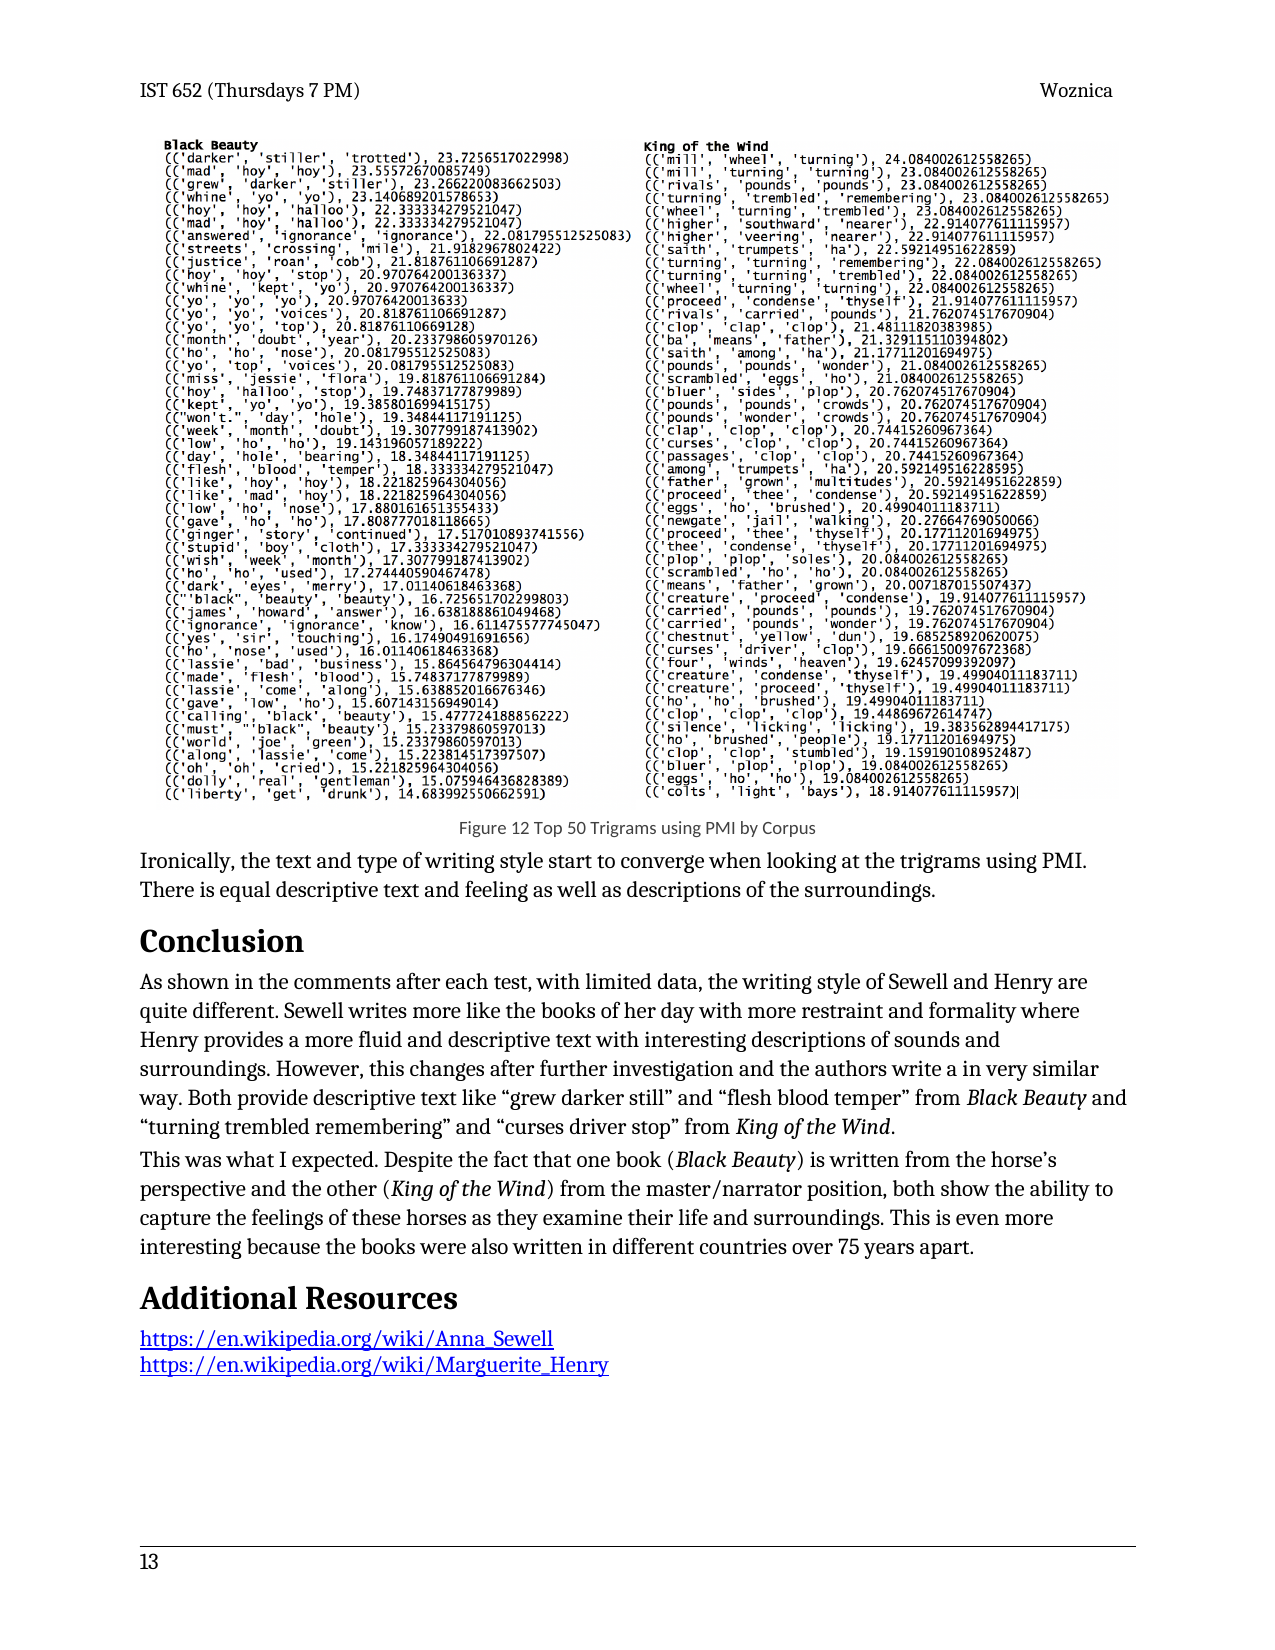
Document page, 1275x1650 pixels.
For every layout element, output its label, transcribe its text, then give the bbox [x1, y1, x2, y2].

text https://en.wikipedia.org/wiki/Anna_Sewell [139, 1326, 1136, 1352]
text Ironically, the text and type of writing style start to converge when looking at the trigrams using PMI. There is equal descriptive text and feeling as well as descriptions of the surroundings. [139, 847, 1136, 903]
text Figure Top 50 Trigrams using PMI by Corpus [229, 816, 1046, 839]
subtitle Additional Resources [139, 1279, 1136, 1317]
text https://en.wikipedia.org/wiki/Marguerite_Henry [139, 1352, 1136, 1378]
text As shown in the comments after each test, with limited data, the writing style of Sewell and Henry are quite different. Sewell writes more like the books of her day with more restraint and formality where Henry provides a more fluid and descriptive text with interesting descriptions of sounds and surroundings. However, this changes after further investigation and the authors write a in very similar way. Both provide descriptive text like “grew darker still” and “flesh blood temper” from Black Beauty and “turning trembled remembering” and “curses driver stop” from King of the Wind. [139, 969, 1136, 1140]
subtitle Conclusion [139, 922, 1136, 960]
text This was what I expected. Despite the fact that one book (Black Beauty) is written from the horse’s perspective and the other (King of the Wind) from the master/narrator position, both show the ability to capture the feelings of these horses as they examine their life and surroundings. This is even more interesting because the books were also written in different countries over 75 years apart. [139, 1147, 1136, 1260]
picture [156, 134, 1119, 810]
